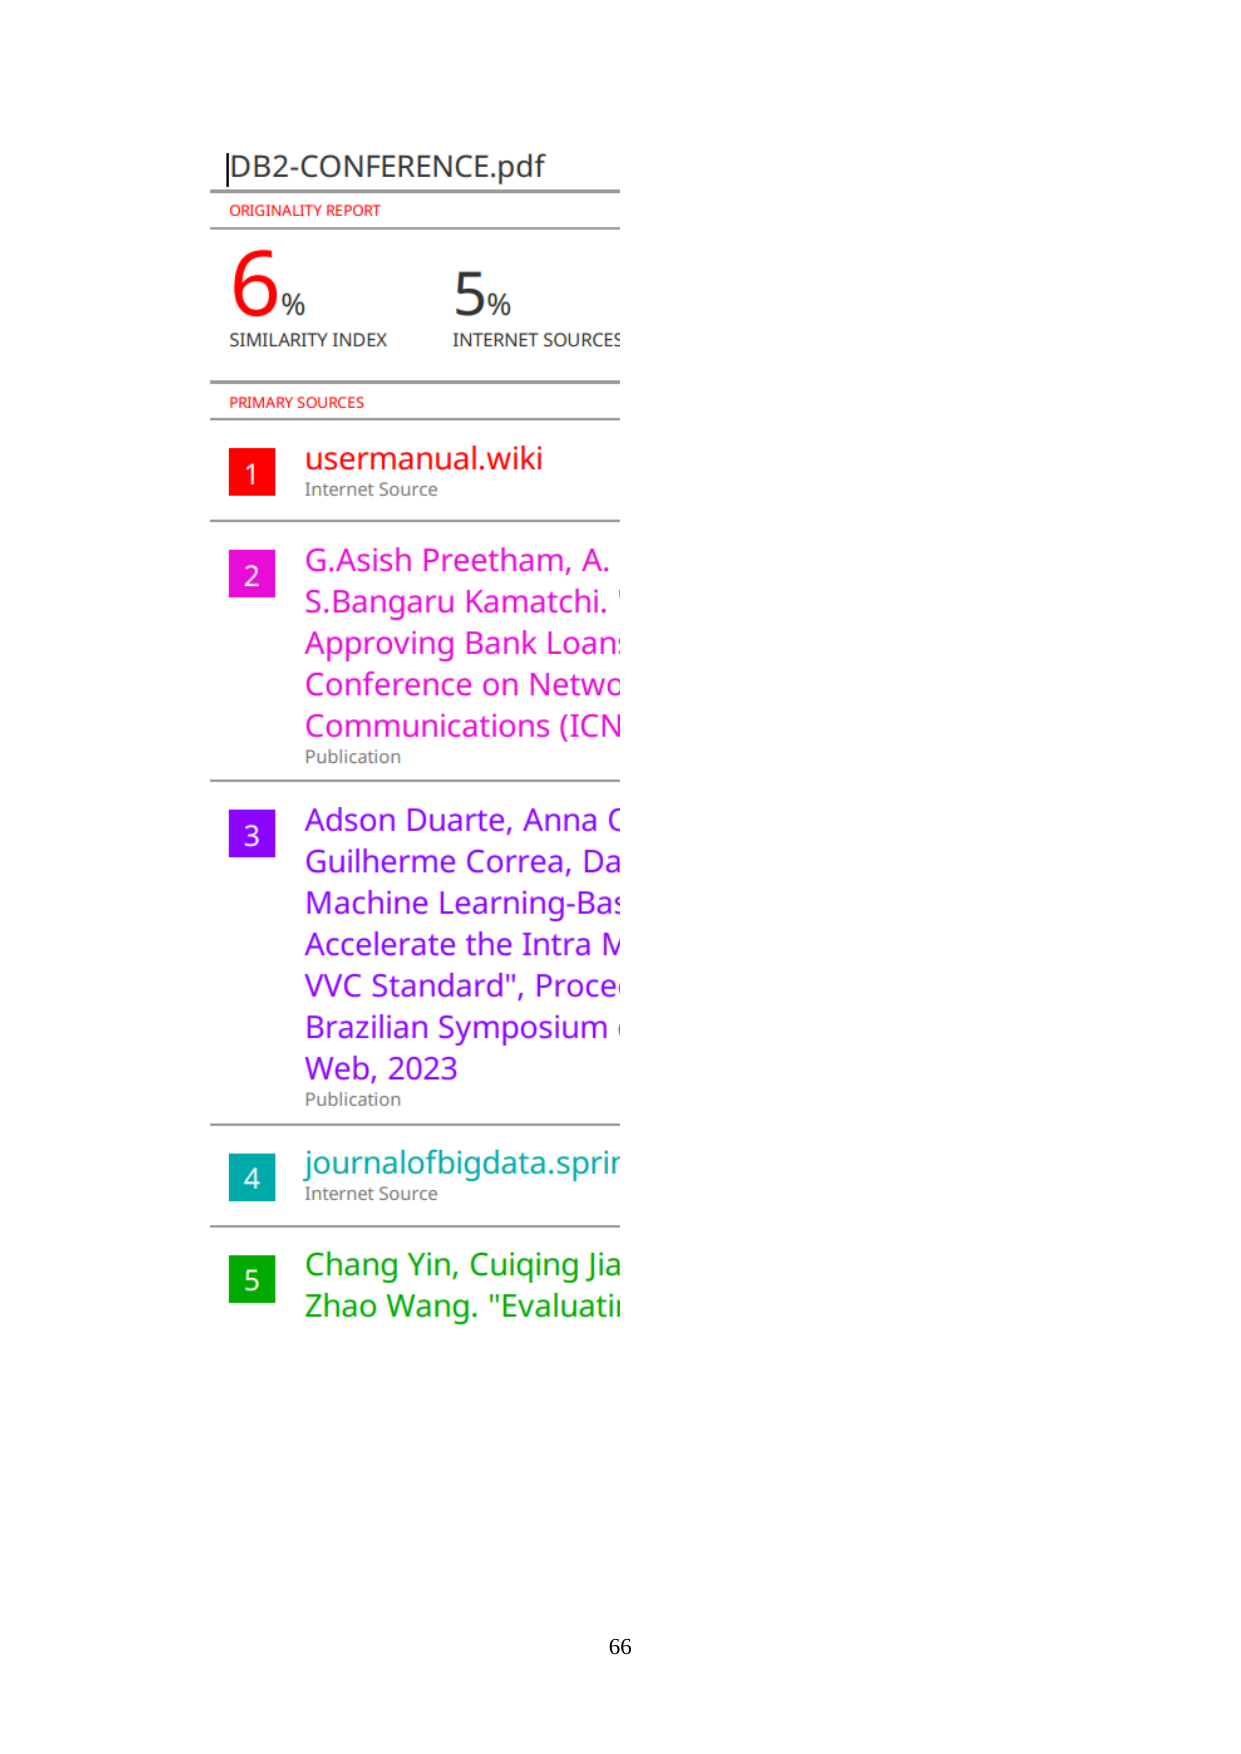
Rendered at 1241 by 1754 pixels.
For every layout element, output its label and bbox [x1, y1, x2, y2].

picture [160, 113, 620, 1406]
